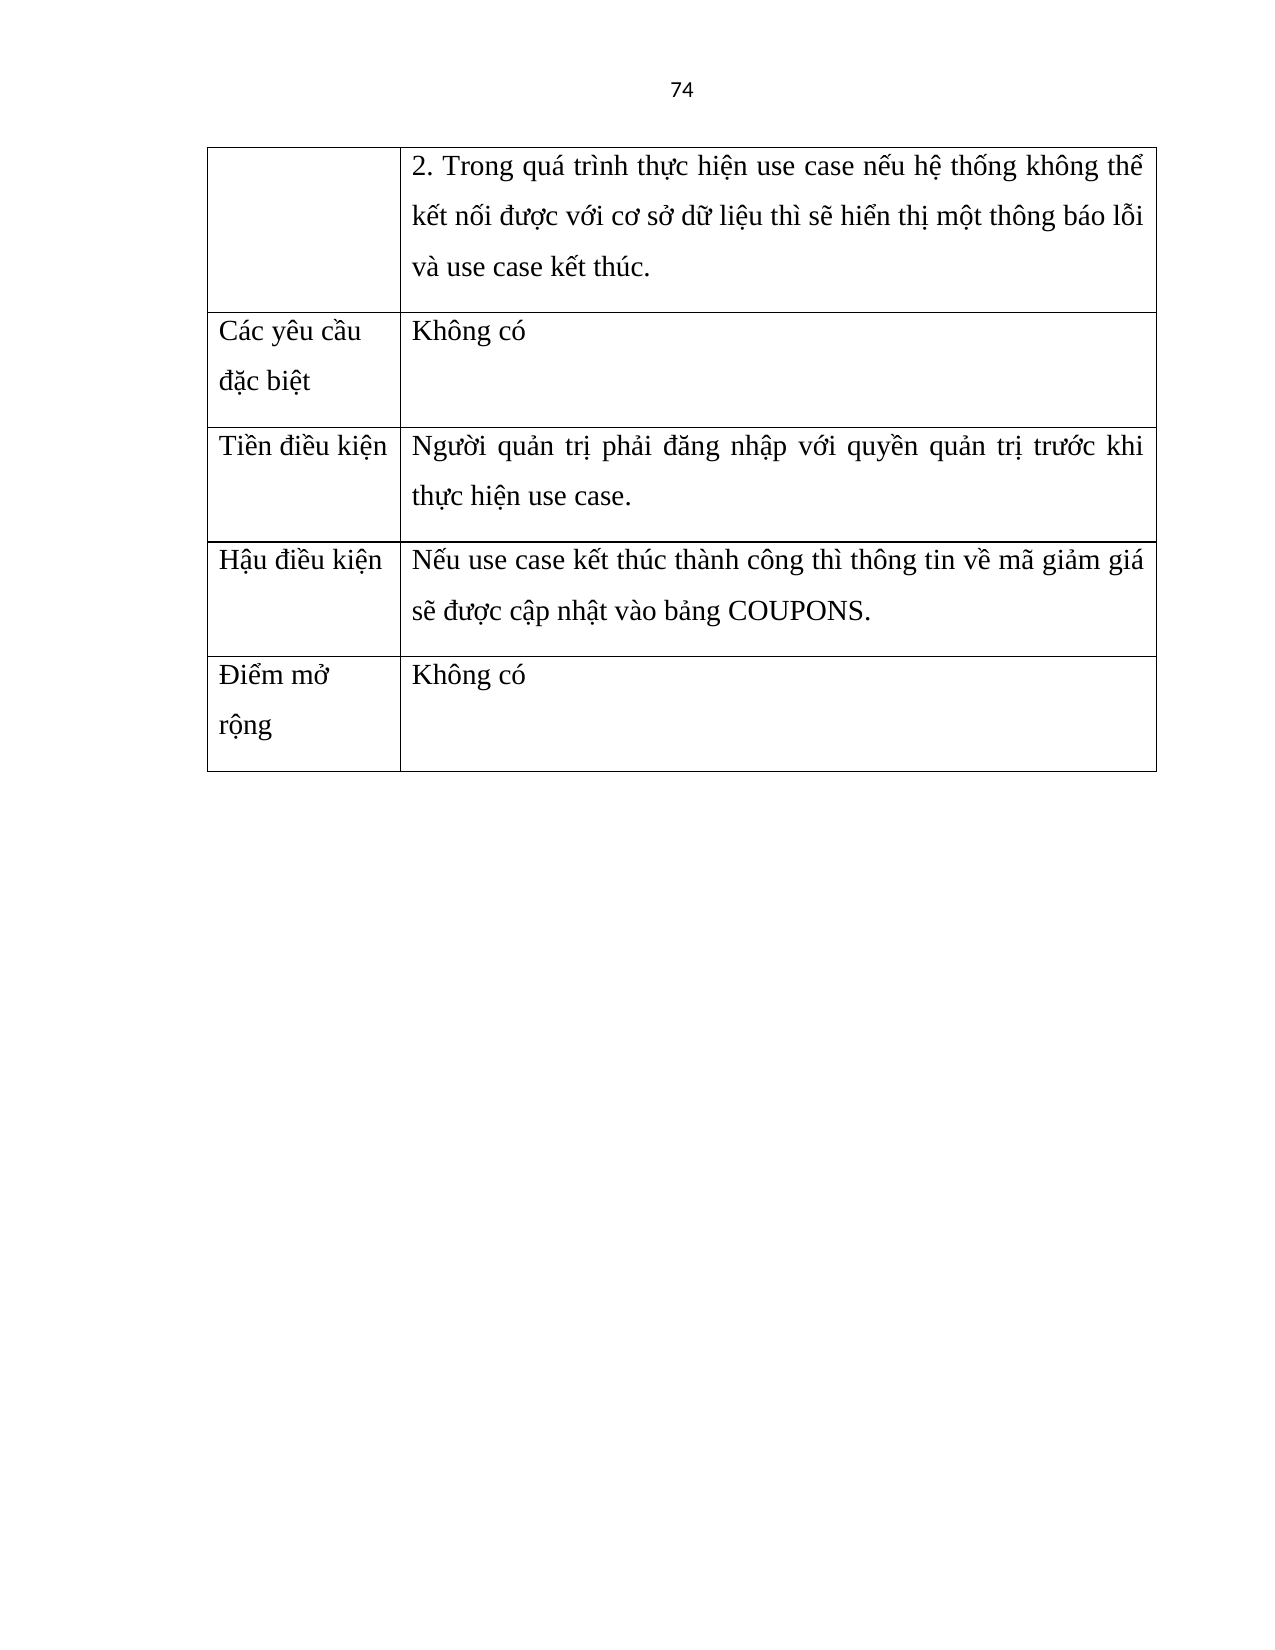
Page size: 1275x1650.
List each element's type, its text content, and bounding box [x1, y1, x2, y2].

table_cell Hậu điều kiện [208, 543, 400, 656]
table_cell Không có [401, 313, 1156, 427]
table_cell Không có [401, 657, 1156, 771]
table_cell Điểm mở rộng [208, 657, 400, 771]
table_cell Nếu use case kết thúc thành công thì thông tin về mã giảm giá sẽ được cập nhật vào bảng COUPONS. [401, 543, 1156, 656]
table_cell Tiền điều kiện [208, 428, 400, 541]
table_cell Người quản trị phải đăng nhập với quyền quản trị trước khi thực hiện use case. [401, 428, 1156, 541]
table_cell Các yêu cầu đặc biệt [208, 313, 400, 427]
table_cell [401, 148, 1156, 312]
